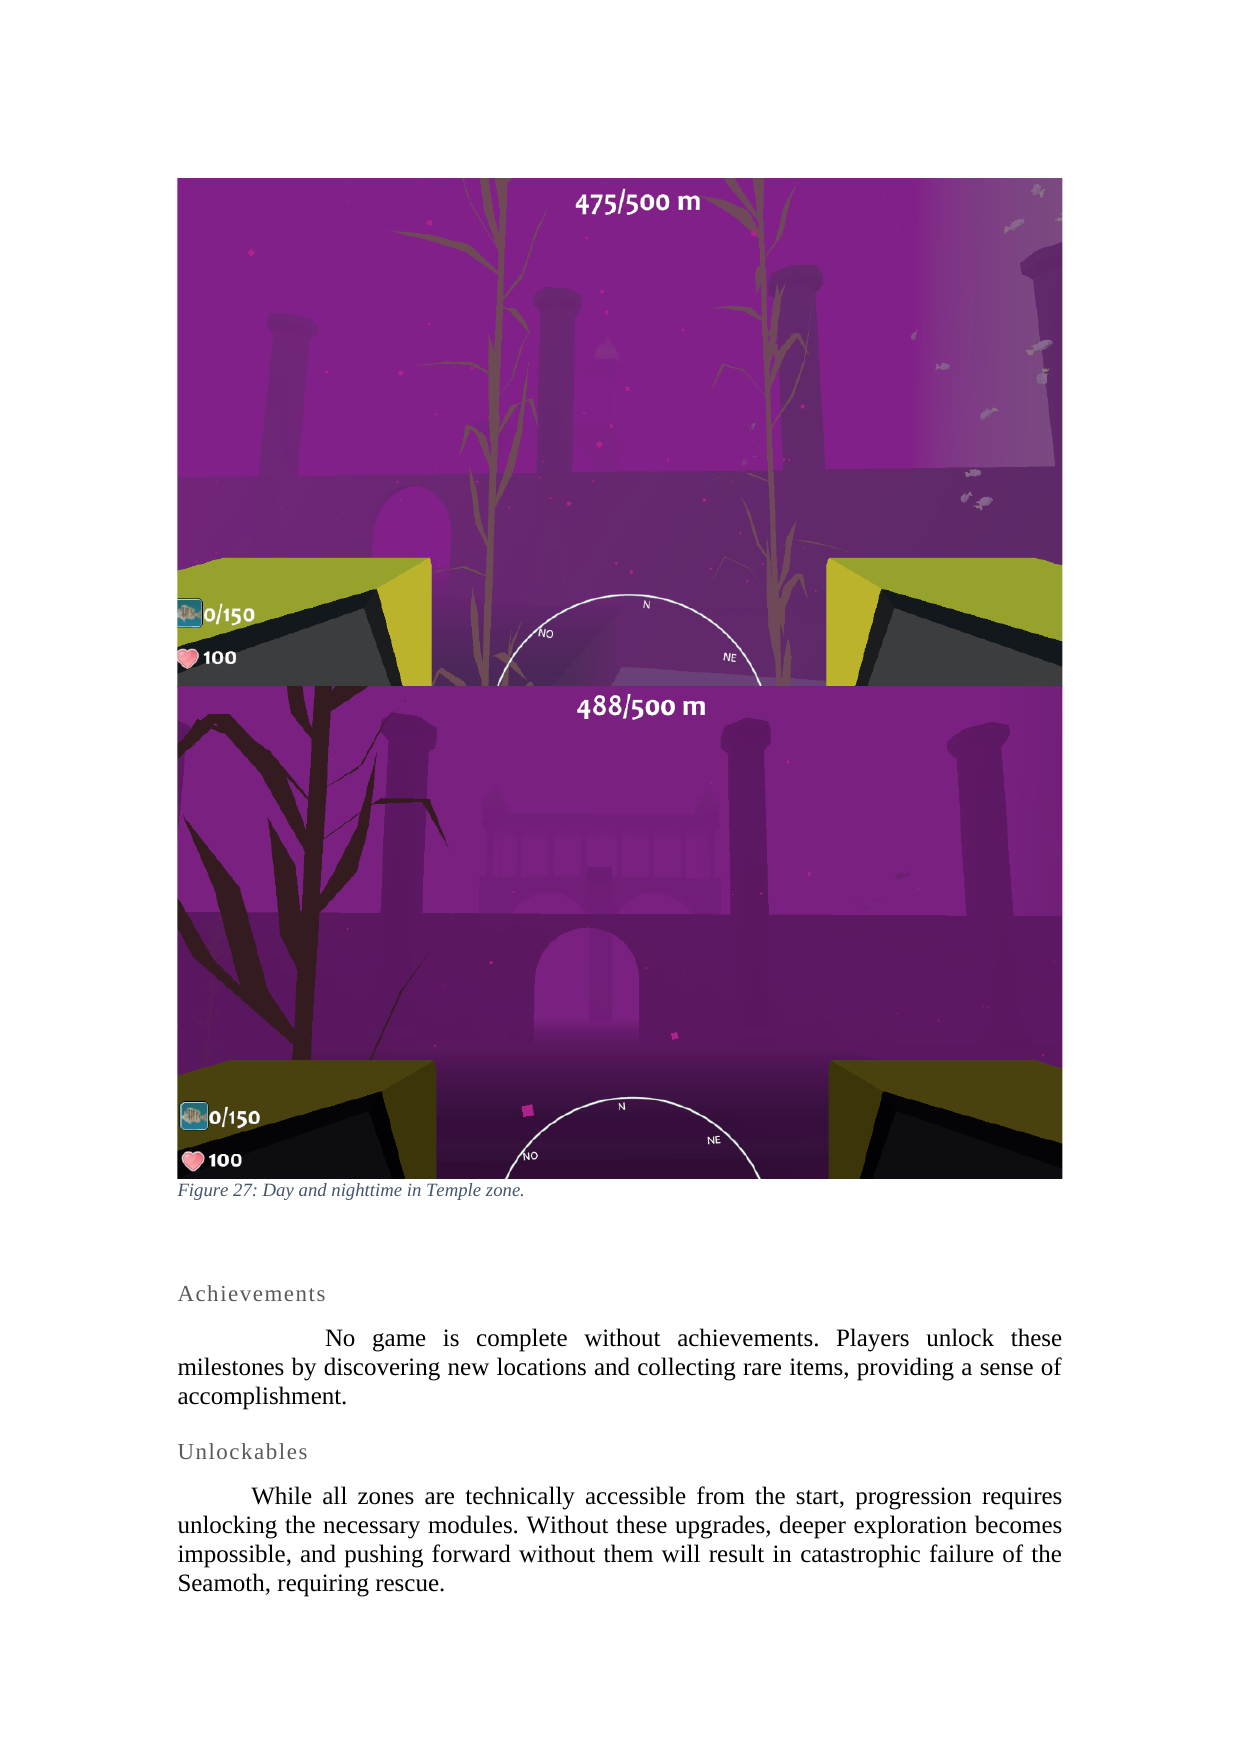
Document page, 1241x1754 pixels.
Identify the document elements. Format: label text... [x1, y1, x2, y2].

subtitle Unlockables [177, 1438, 1063, 1465]
picture [177, 178, 1063, 1179]
text Figure 27: Day and nighttime in Temple zone. [177, 1179, 1063, 1200]
subtitle Achievements [177, 1280, 1063, 1307]
text While all zones are technically accessible from the start, progression requires unlocking the necessary modules. Without these upgrades, deeper exploration becomes impossible, and pushing forward without them will result in catastrophic failure of the Seamoth, requiring rescue. [177, 1481, 1063, 1596]
text No game is complete without achievements. Players unlock these milestones by discovering new locations and collecting rare items, providing a sense of accomplishment. [177, 1323, 1063, 1409]
